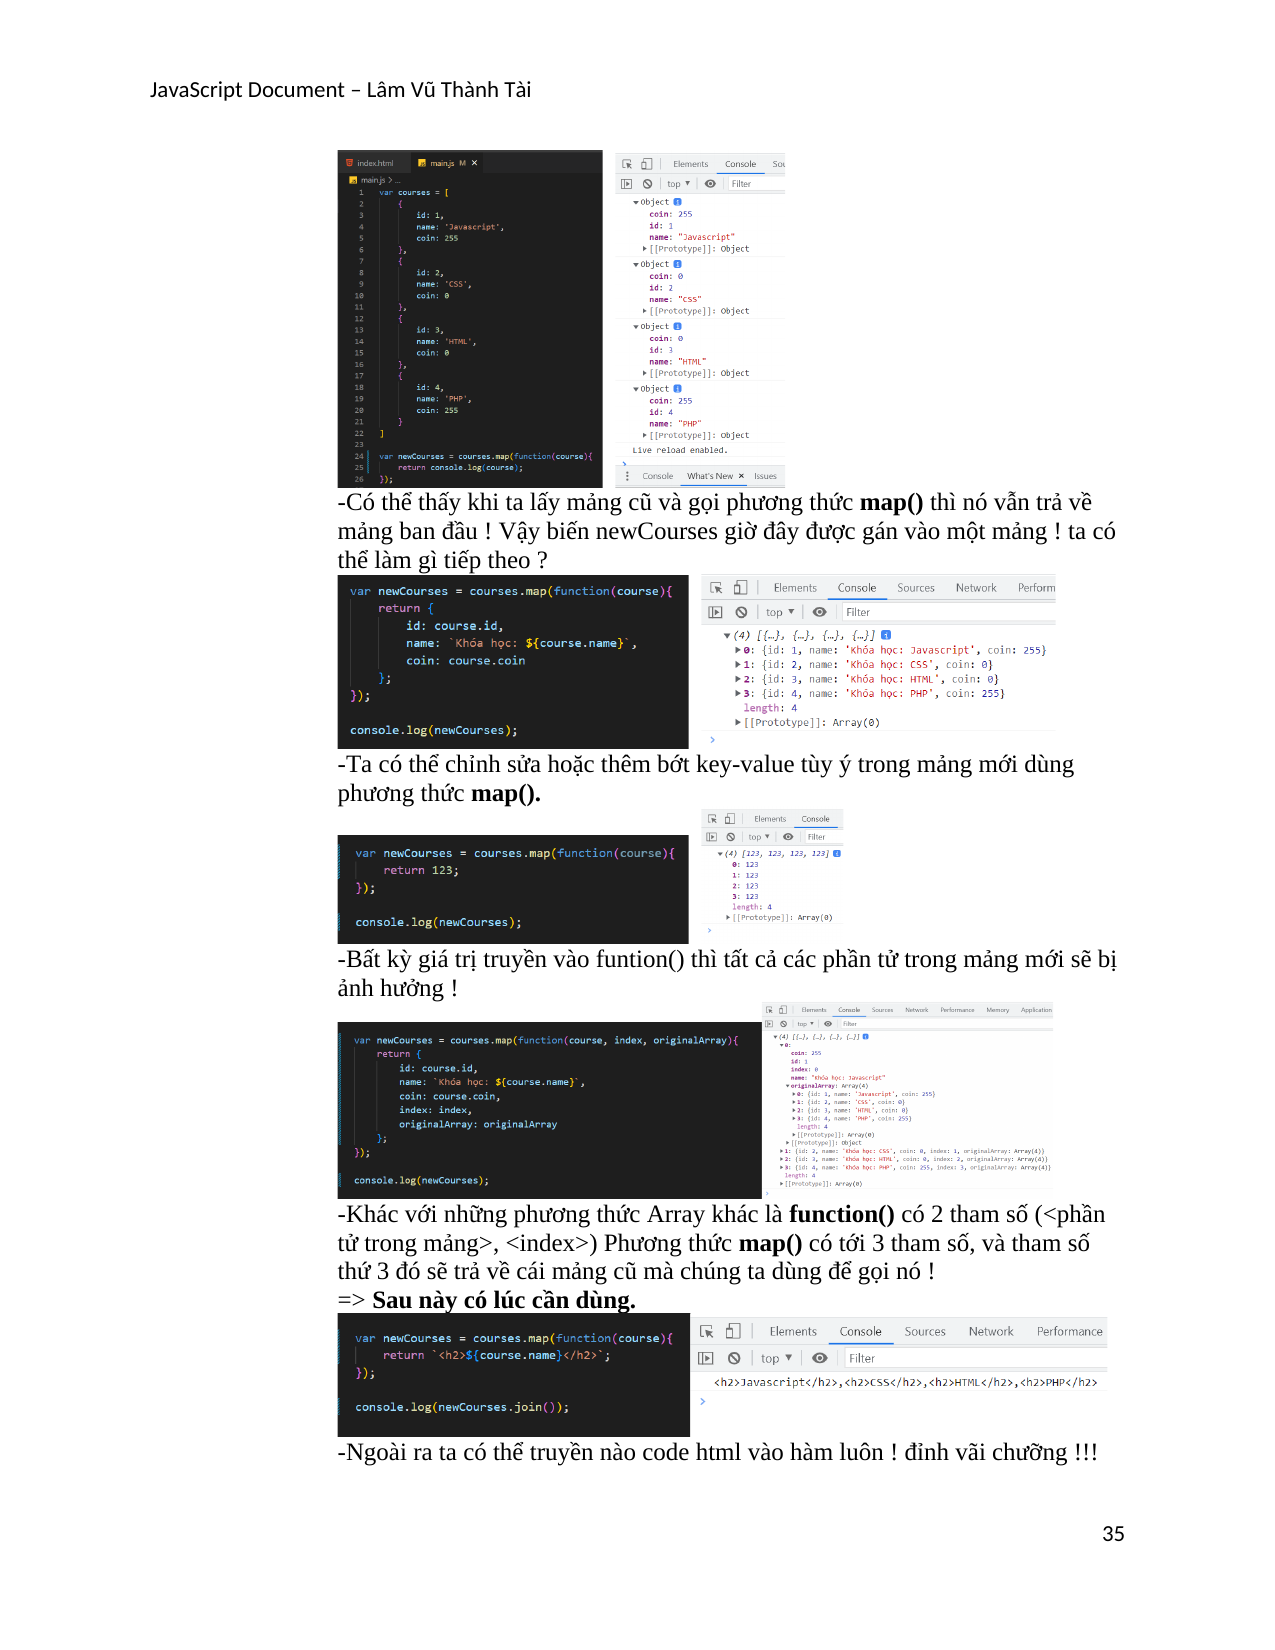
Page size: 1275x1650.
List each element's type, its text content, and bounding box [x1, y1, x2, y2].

picture [337, 1001, 1054, 1199]
picture [701, 573, 1056, 749]
list -Có thể thấy khi ta lấy mảng cũ và gọi phương thức map() thì nó vẫn trả về mảng ban đầu ! Vậy biến newCourses giờ đây được gán vào một mảng ! ta có thể làm gì tiếp theo ? [337, 487, 1125, 574]
picture [337, 575, 689, 749]
list => Sau này có lúc cần dùng. [337, 1285, 1125, 1314]
list -Bất kỳ giá trị truyền vào funtion() thì tất cả các phần tử trong mảng mới sẽ bị ảnh hưởng ! [337, 944, 1125, 1001]
list -Ngoài ra ta có thể truyền nào code html vào hàm luôn ! đỉnh vãi chưỡng !!! [337, 1437, 1125, 1466]
picture [337, 1313, 1108, 1437]
list -Ta có thể chỉnh sửa hoặc thêm bớt key-value tùy ý trong mảng mới dùng phương thức map(). [337, 749, 1125, 806]
picture [337, 835, 689, 944]
picture [615, 150, 786, 488]
picture [701, 806, 844, 944]
list -Khác với những phương thức Array khác là function() có 2 tham số (<phần tử trong mảng>, <index>) Phương thức map() có tới 3 tham số, và tham số thứ 3 đó sẽ trả về cái mảng cũ mà chúng ta dùng để gọi nó ! [337, 1199, 1125, 1285]
picture [337, 150, 603, 488]
